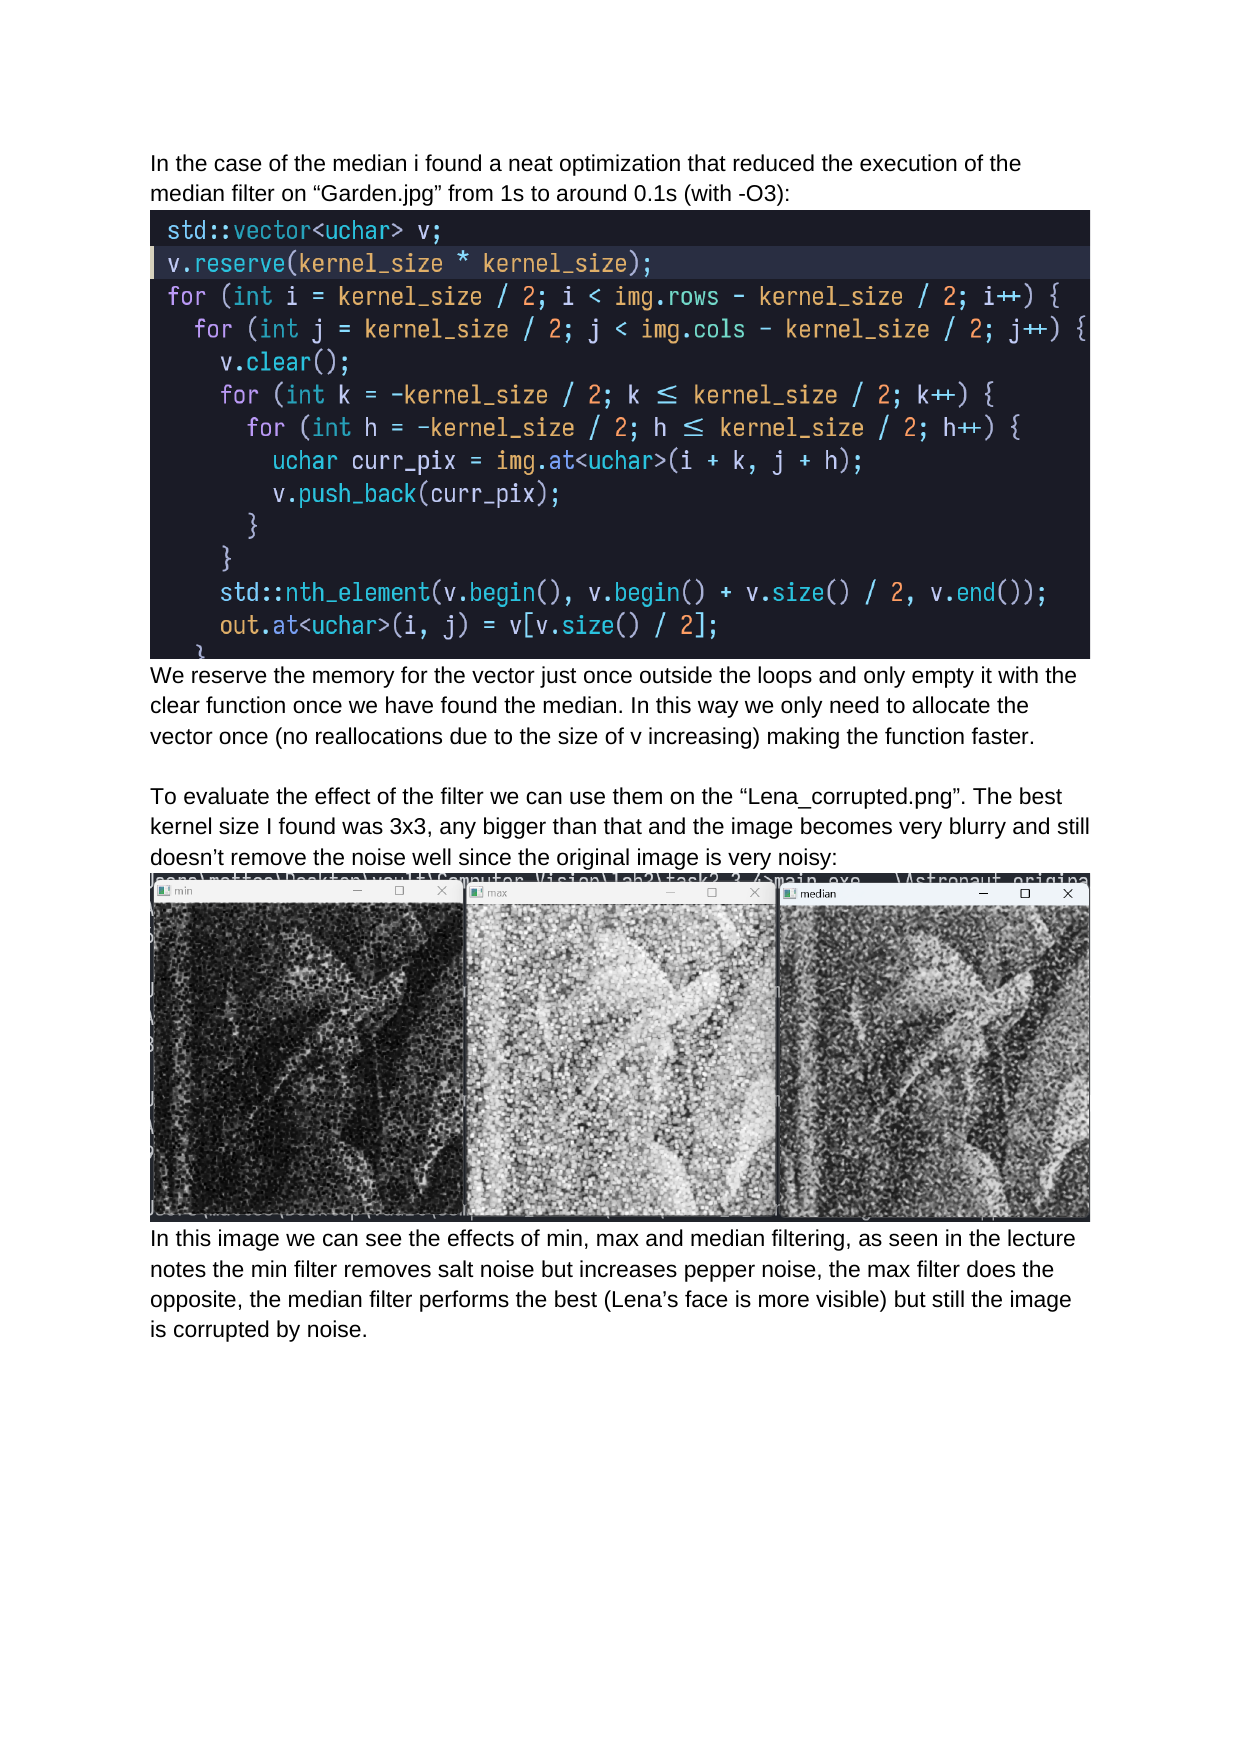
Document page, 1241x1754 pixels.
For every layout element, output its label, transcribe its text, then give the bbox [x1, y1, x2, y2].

picture [150, 210, 1091, 659]
text In the case of the median i found a neat optimization that reduced the execution of the median filter on “Garden.jpg” from 1s to around 0.1s (with -O3): [150, 150, 1090, 210]
text To evaluate the effect of the filter we can use them on the “Lena_corrupted.png”. The best kernel size I found was 3x3, any bigger than that and the image becomes very blurry and still doesn’t remove the noise well since the original image is very noisy: [150, 783, 1090, 870]
picture [150, 873, 1091, 1222]
text We reserve the memory for the vector just once outside the loops and only empty it with the clear function once we have found the median. In this way we only need to allocate the vector once (no reallocations due to the size of v increasing) making the function faster. [150, 662, 1090, 749]
text In this image we can see the effects of min, max and median filtering, as seen in the lecture notes the min filter removes salt noise but increases pepper noise, the max filter does the opposite, the median filter performs the best (Lena’s face is more visible) but still the image is corrupted by noise. [150, 1225, 1090, 1342]
